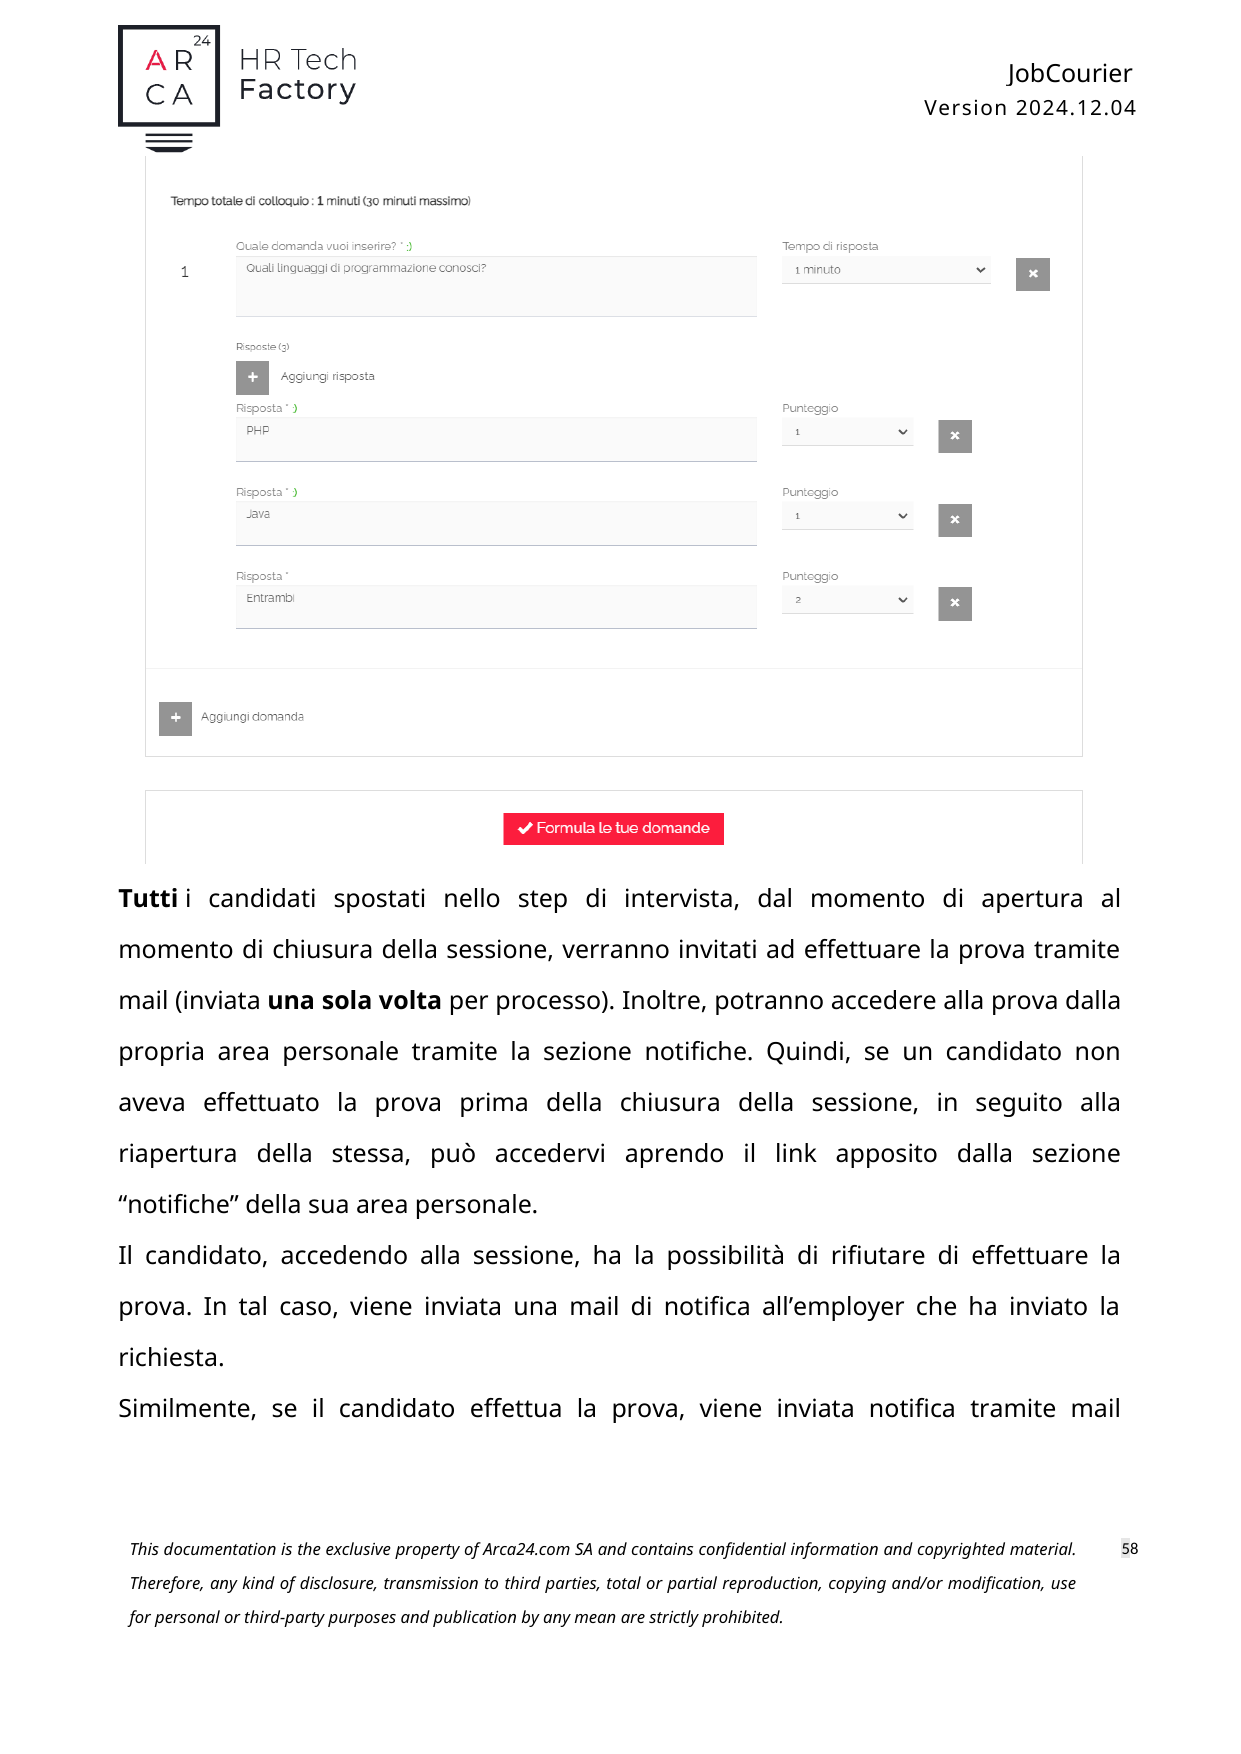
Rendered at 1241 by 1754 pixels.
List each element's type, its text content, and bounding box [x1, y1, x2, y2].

picture [112, 22, 360, 155]
text Tutti i candidati spostati nello step di intervista, dal momento di apertura al momento di chiusura della sessione, verranno invitati ad effettuare la prova tramite mail (inviata una sola volta per processo). Inoltre, potranno accedere alla prova dalla propria area personale tramite la sezione notifiche. Quindi, se un candidato non aveva effettuato la prova prima della chiusura della sessione, in seguito alla riapertura della stessa, può accedervi aprendo il link apposito dalla sezione “notifiche” della sua area personale. [118, 864, 1122, 1221]
text Il candidato, accedendo alla sessione, ha la possibilità di rifiutare di effettuare la prova. In tal caso, viene inviata una mail di notifica all’employer che ha inviato la richiesta. [118, 1238, 1122, 1374]
picture [118, 156, 1123, 864]
text Similmente, se il candidato effettua la prova, viene inviata notifica tramite mail all’employer che ha inviato la richiesta. [118, 1391, 1122, 1425]
